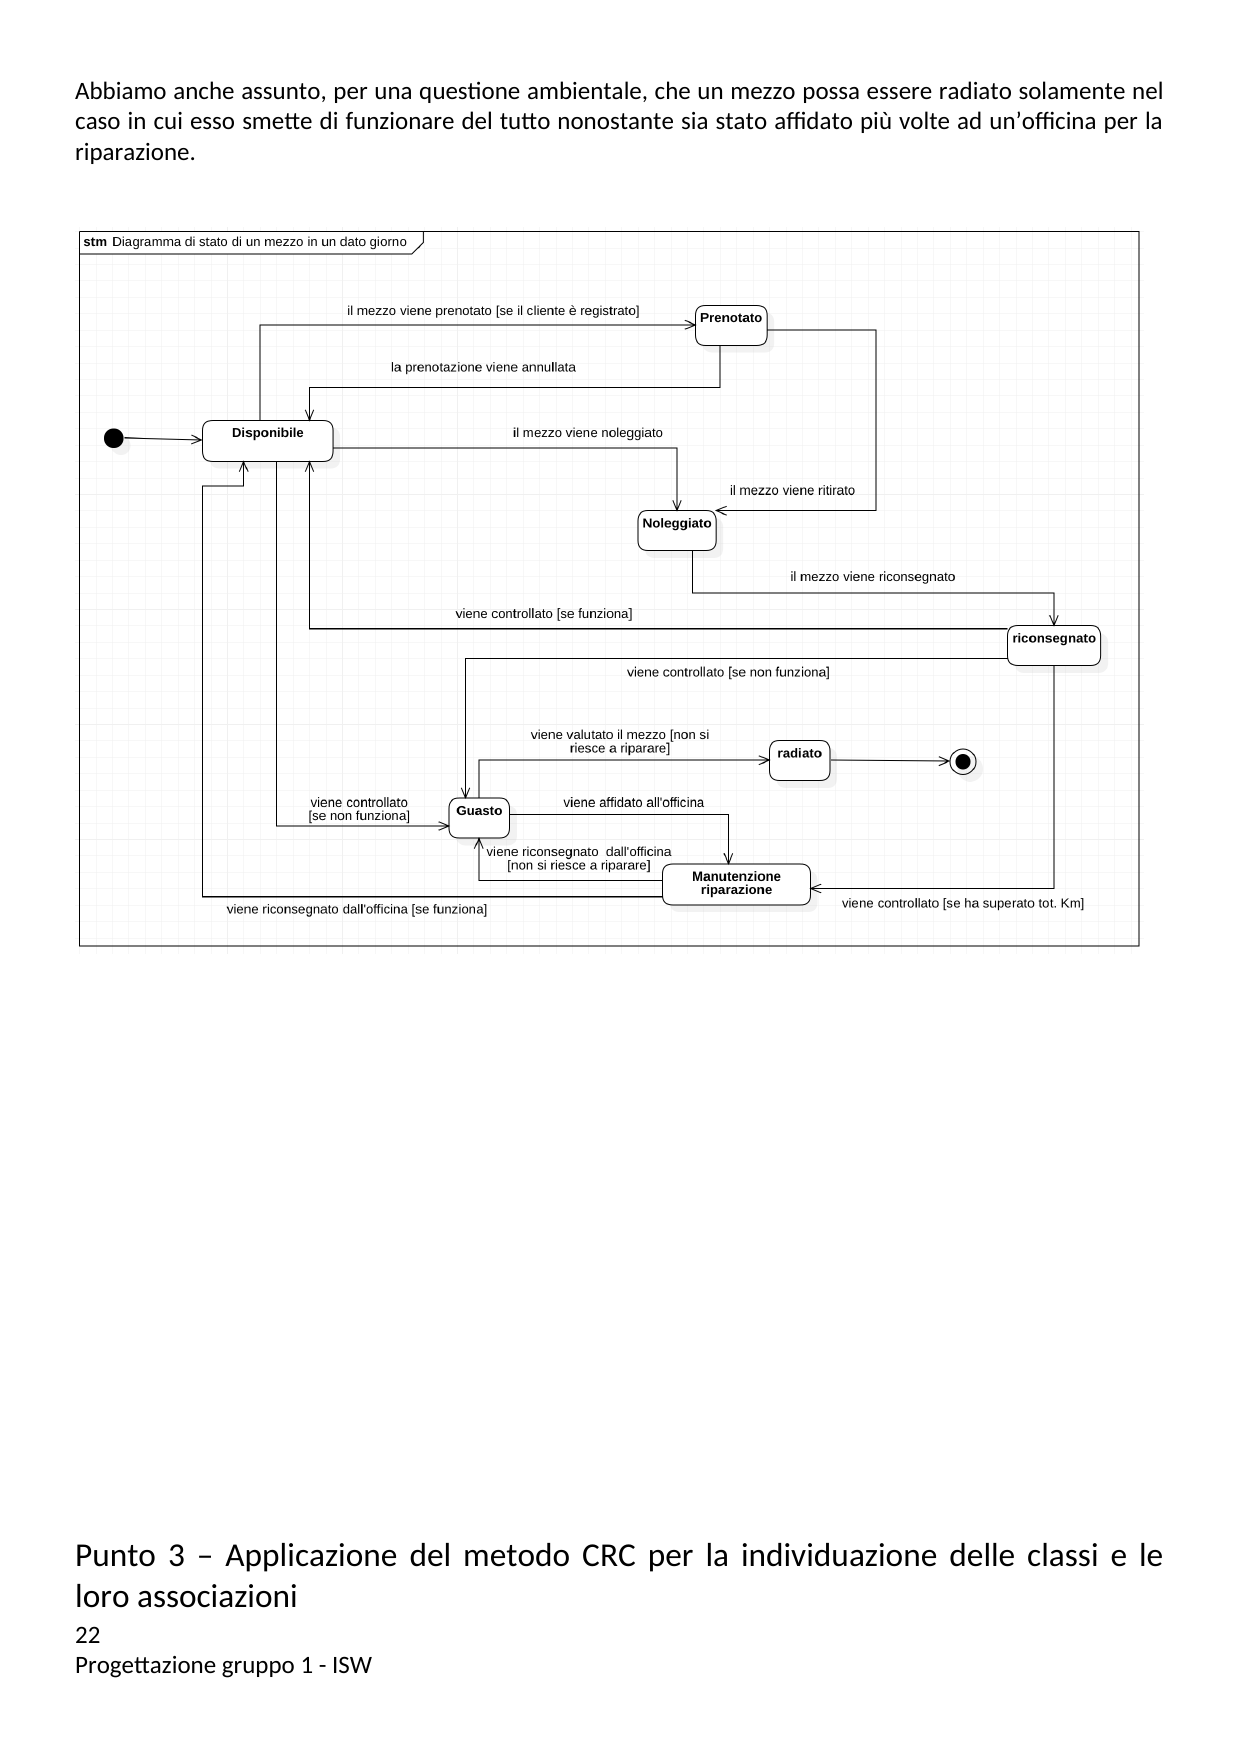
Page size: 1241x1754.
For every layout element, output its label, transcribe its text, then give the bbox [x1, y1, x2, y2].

picture [75, 227, 1144, 954]
text Abbiamo anche assunto, per una questione ambientale, che un mezzo possa essere radiato solamente nel caso in cui esso smette di funzionare del tutto nonostante sia stato affidato più volte ad un’officina per la riparazione. [75, 75, 1165, 167]
text Punto 3 – Applicazione del metodo CRC per la individuazione delle classi e le loro associazioni [75, 1534, 1165, 1615]
